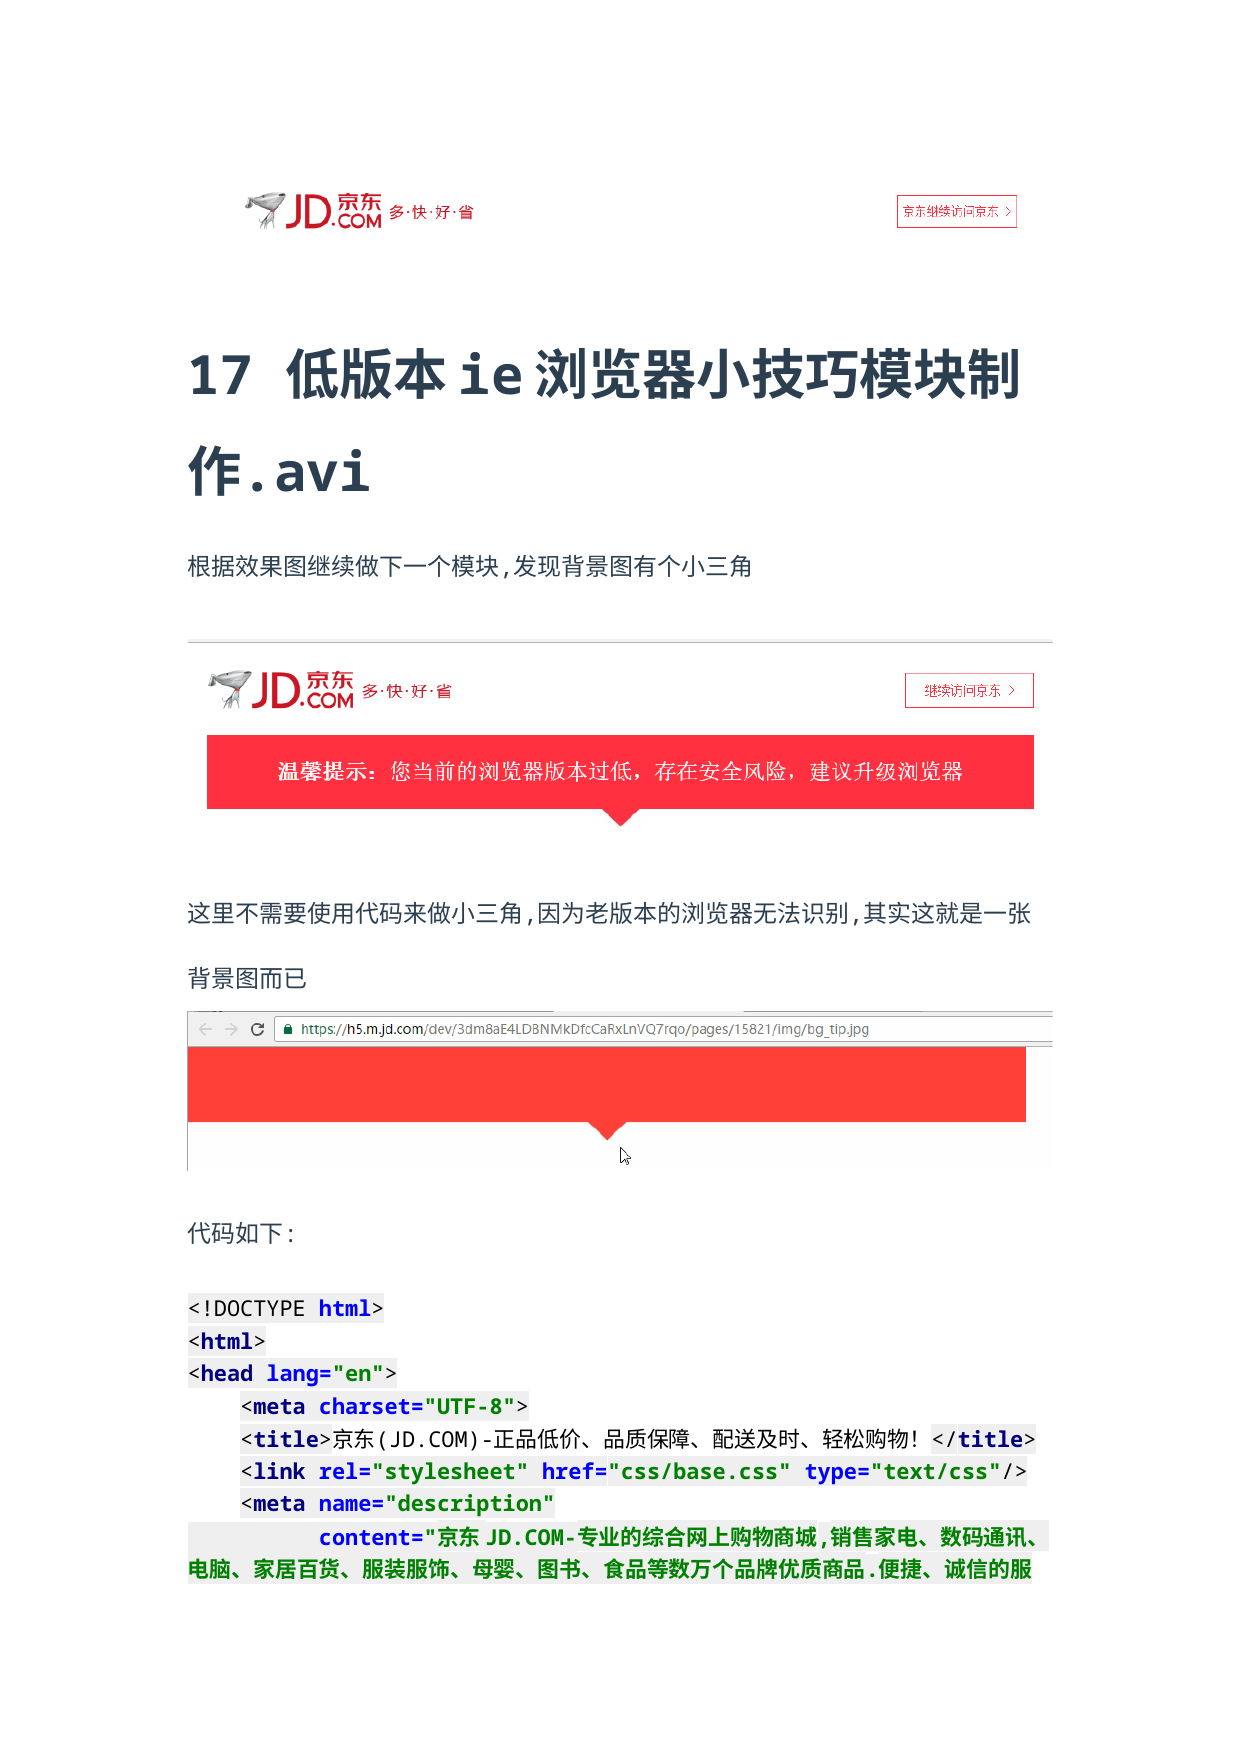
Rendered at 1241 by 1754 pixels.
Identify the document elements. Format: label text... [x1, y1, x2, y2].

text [187, 1292, 1053, 1584]
text 代码如下: [187, 1199, 1053, 1264]
text 这里不需要使用代码来做小三角,因为老版本的浏览器无法识别,其实这就是一张背景图而已 [187, 879, 1053, 1011]
picture [187, 1011, 1053, 1171]
picture [187, 639, 1053, 837]
text 17 低版本ie浏览器小技巧模块制作.avi [187, 322, 1053, 517]
picture [187, 172, 1053, 281]
text 根据效果图继续做下一个模块,发现背景图有个小三角 [187, 532, 1053, 597]
